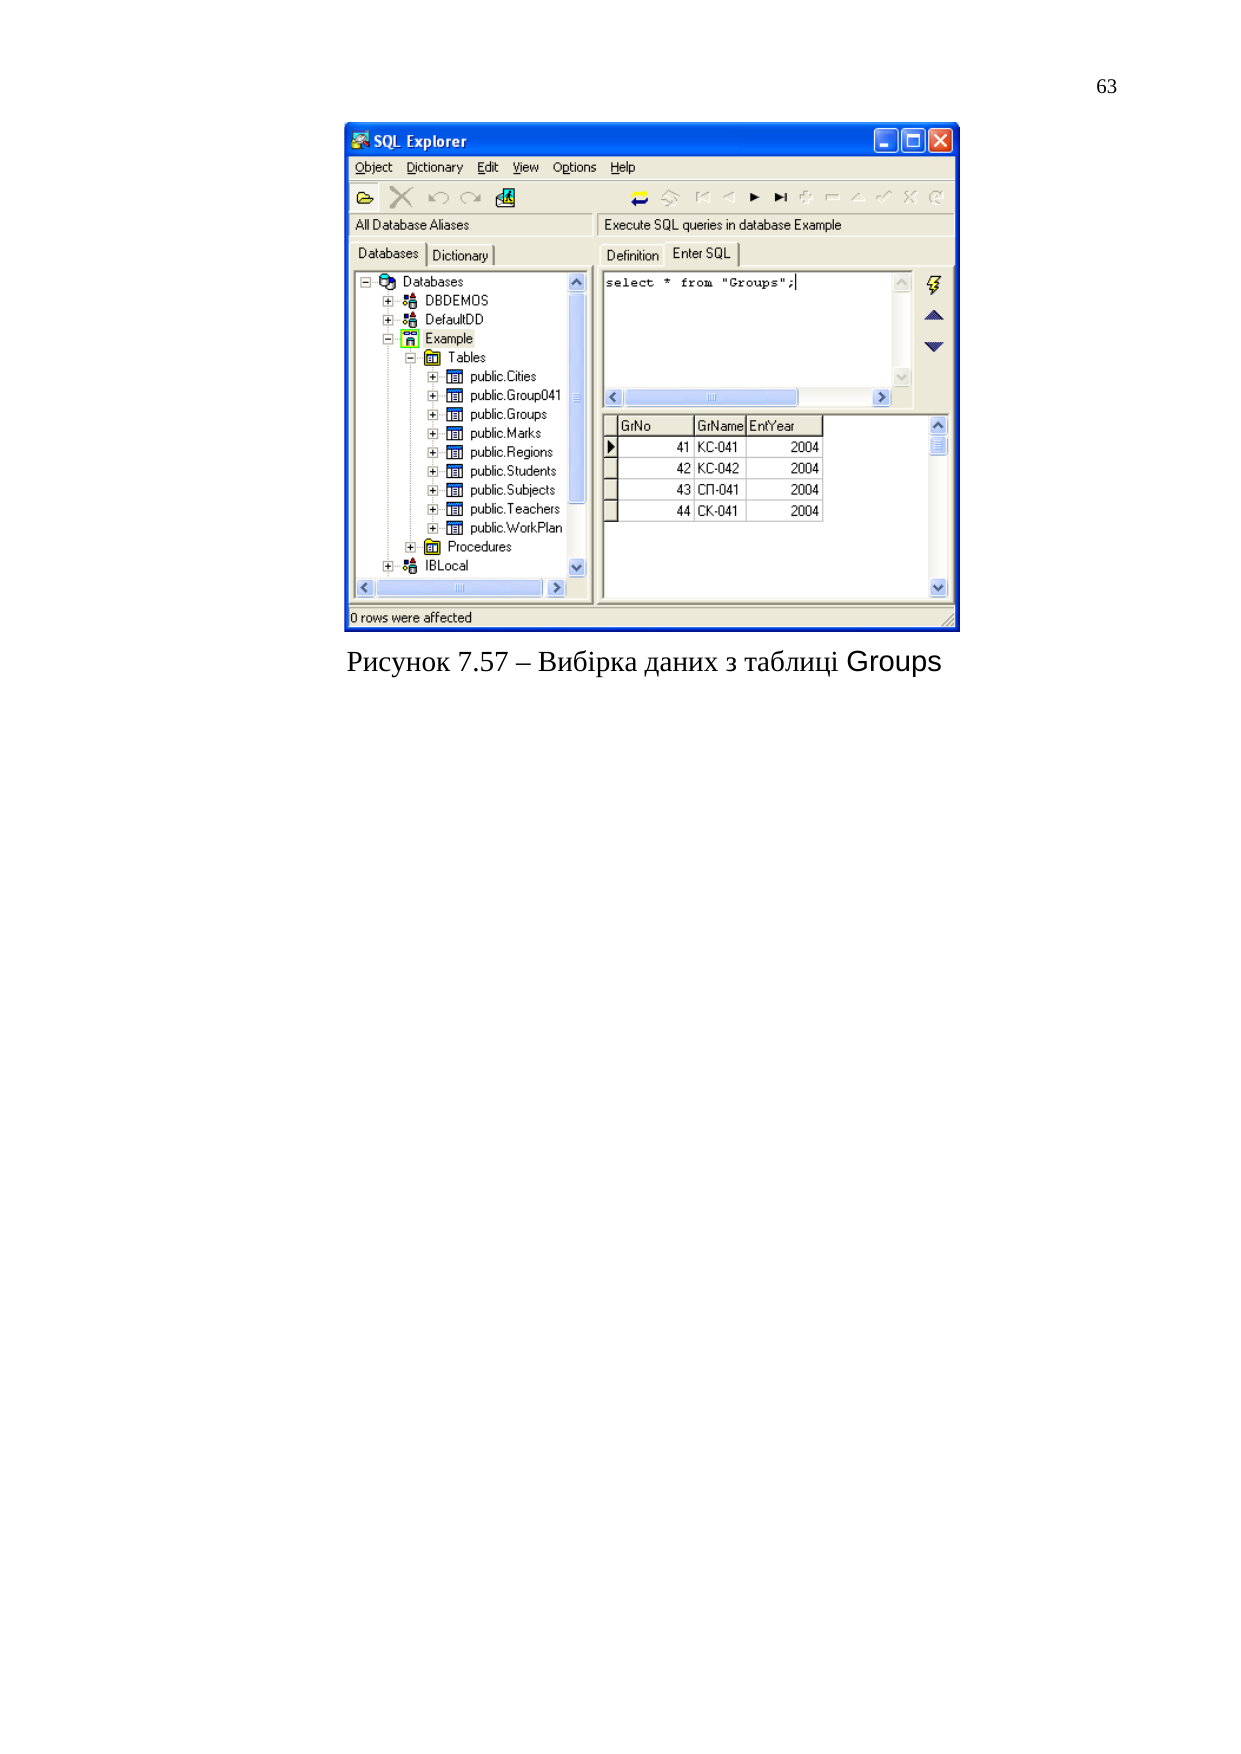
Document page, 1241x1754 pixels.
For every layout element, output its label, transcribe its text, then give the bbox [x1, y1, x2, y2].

picture [344, 122, 960, 632]
